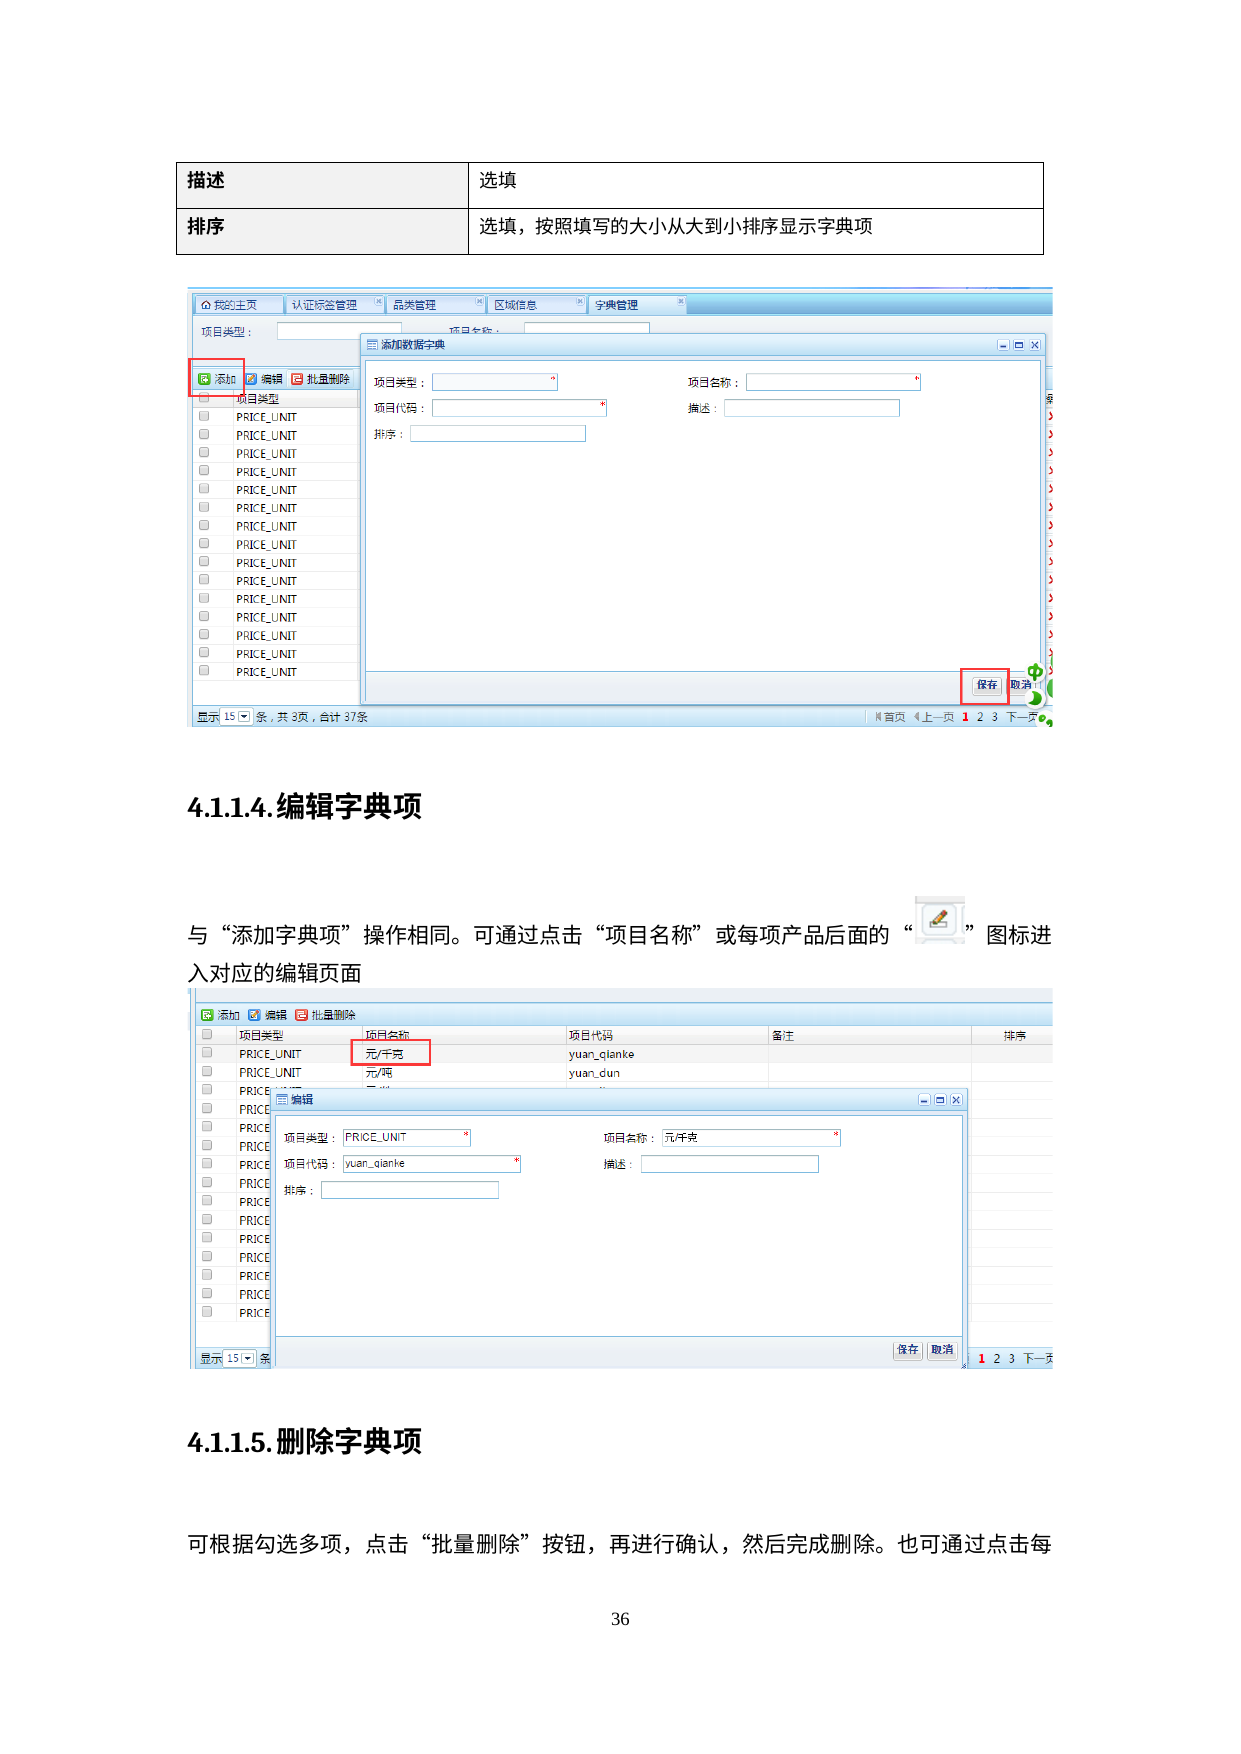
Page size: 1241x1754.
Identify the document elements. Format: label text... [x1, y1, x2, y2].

picture [187, 287, 1053, 727]
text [187, 1526, 1053, 1559]
table_cell 描述 [177, 163, 468, 208]
picture [914, 896, 965, 944]
subtitle 删除字典项 [187, 1407, 1053, 1472]
table_cell 选填，按照填写的大小从大到小排序显示字典项 [469, 209, 1043, 254]
table_cell 排序 [177, 209, 468, 254]
subtitle 编辑字典项 [187, 772, 1053, 837]
table_cell 选填 [469, 163, 1043, 208]
picture [187, 988, 1053, 1369]
text 与“添加字典项”操作相同。可通过点击“项目名称”或每项产品后面的“”图标进入对应的编辑页面 [187, 891, 1053, 988]
